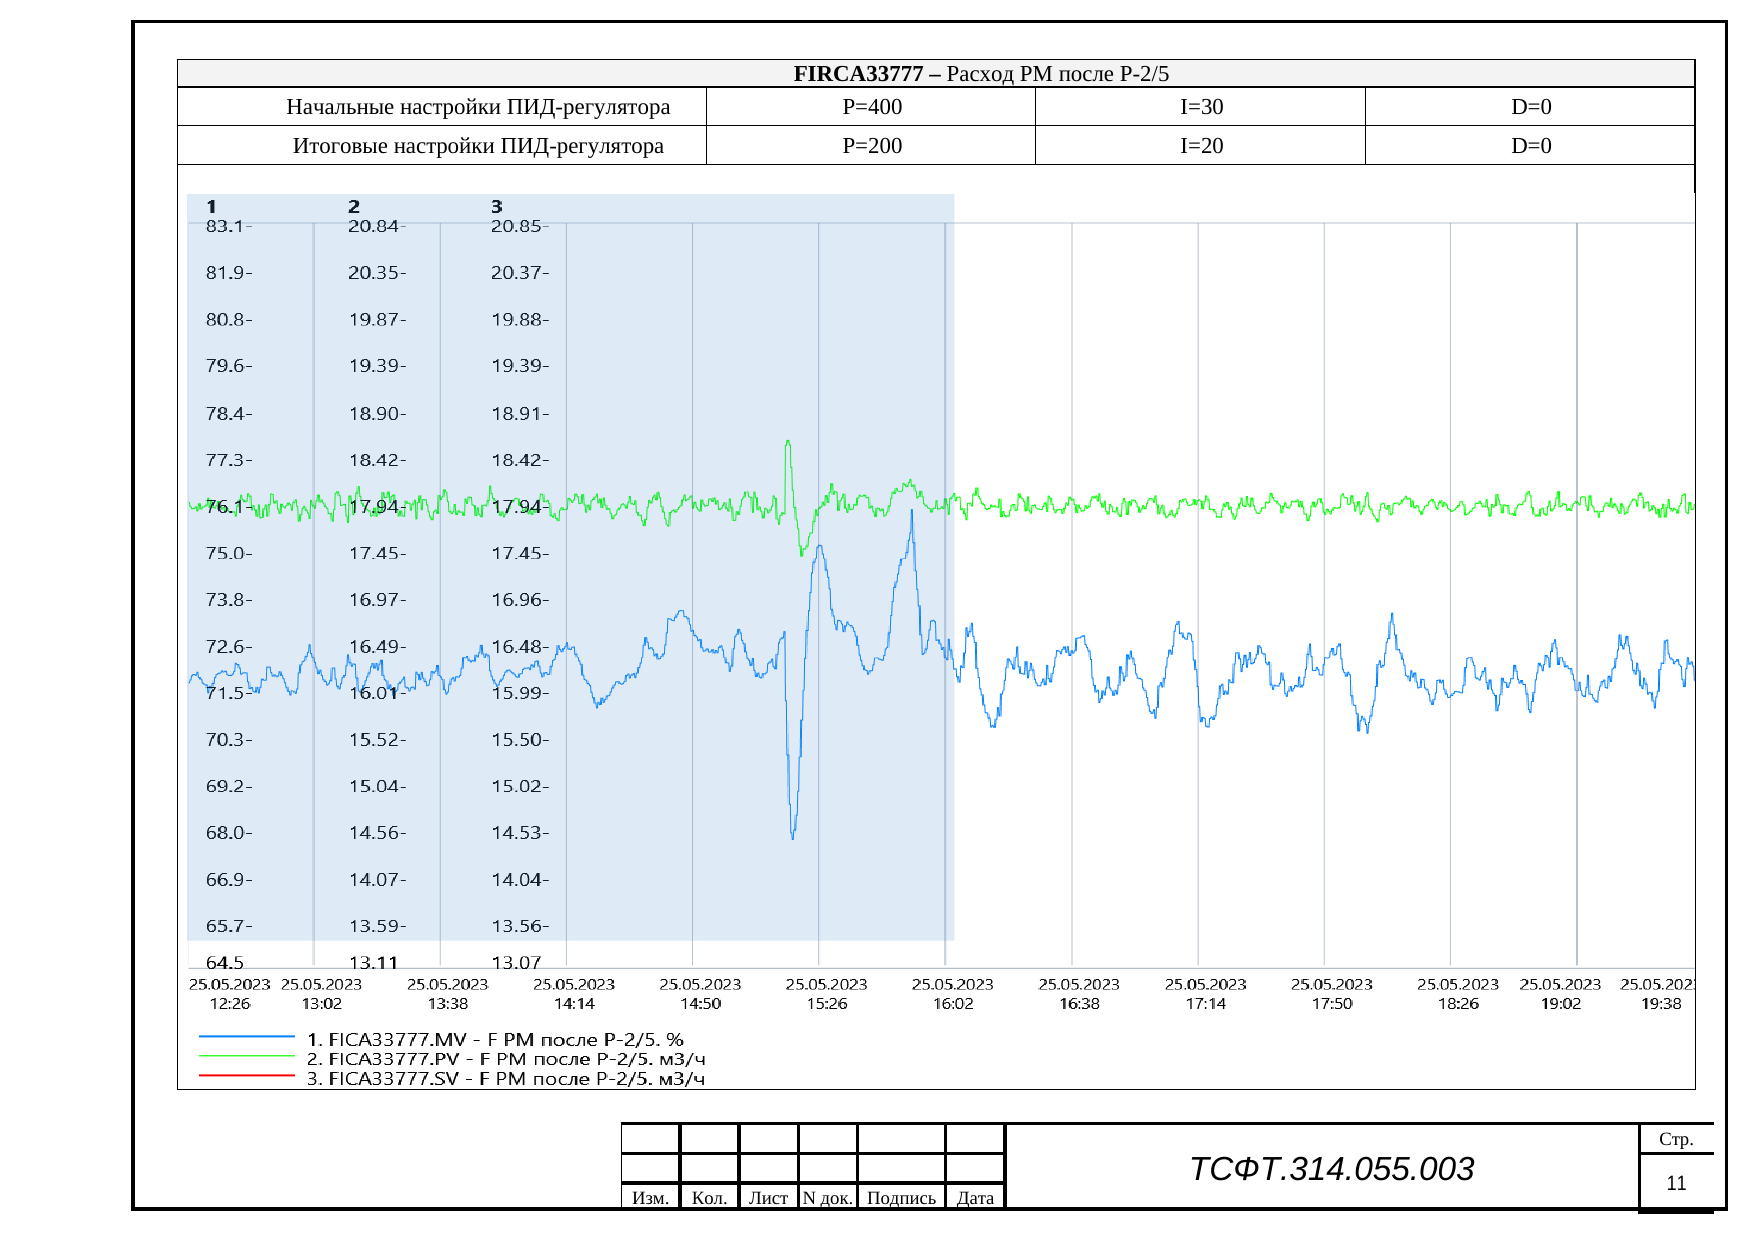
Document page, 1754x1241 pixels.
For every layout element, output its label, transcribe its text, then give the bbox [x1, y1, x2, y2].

table_cell D=0 [1366, 88, 1694, 125]
table_cell I=30 [1036, 88, 1365, 125]
table_cell Итоговые настройки ПИД-регулятора [178, 126, 706, 164]
table_cell I=20 [1036, 126, 1365, 164]
table_cell FIRCA33777 – Расход РМ после Р-2/5 [178, 60, 1694, 86]
table_cell P=200 [707, 126, 1035, 164]
table_cell P=400 [707, 88, 1035, 125]
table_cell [178, 165, 1694, 1089]
table_cell D=0 [1366, 126, 1694, 164]
picture [188, 193, 1695, 1089]
table_cell Начальные настройки ПИД-регулятора [178, 88, 706, 125]
